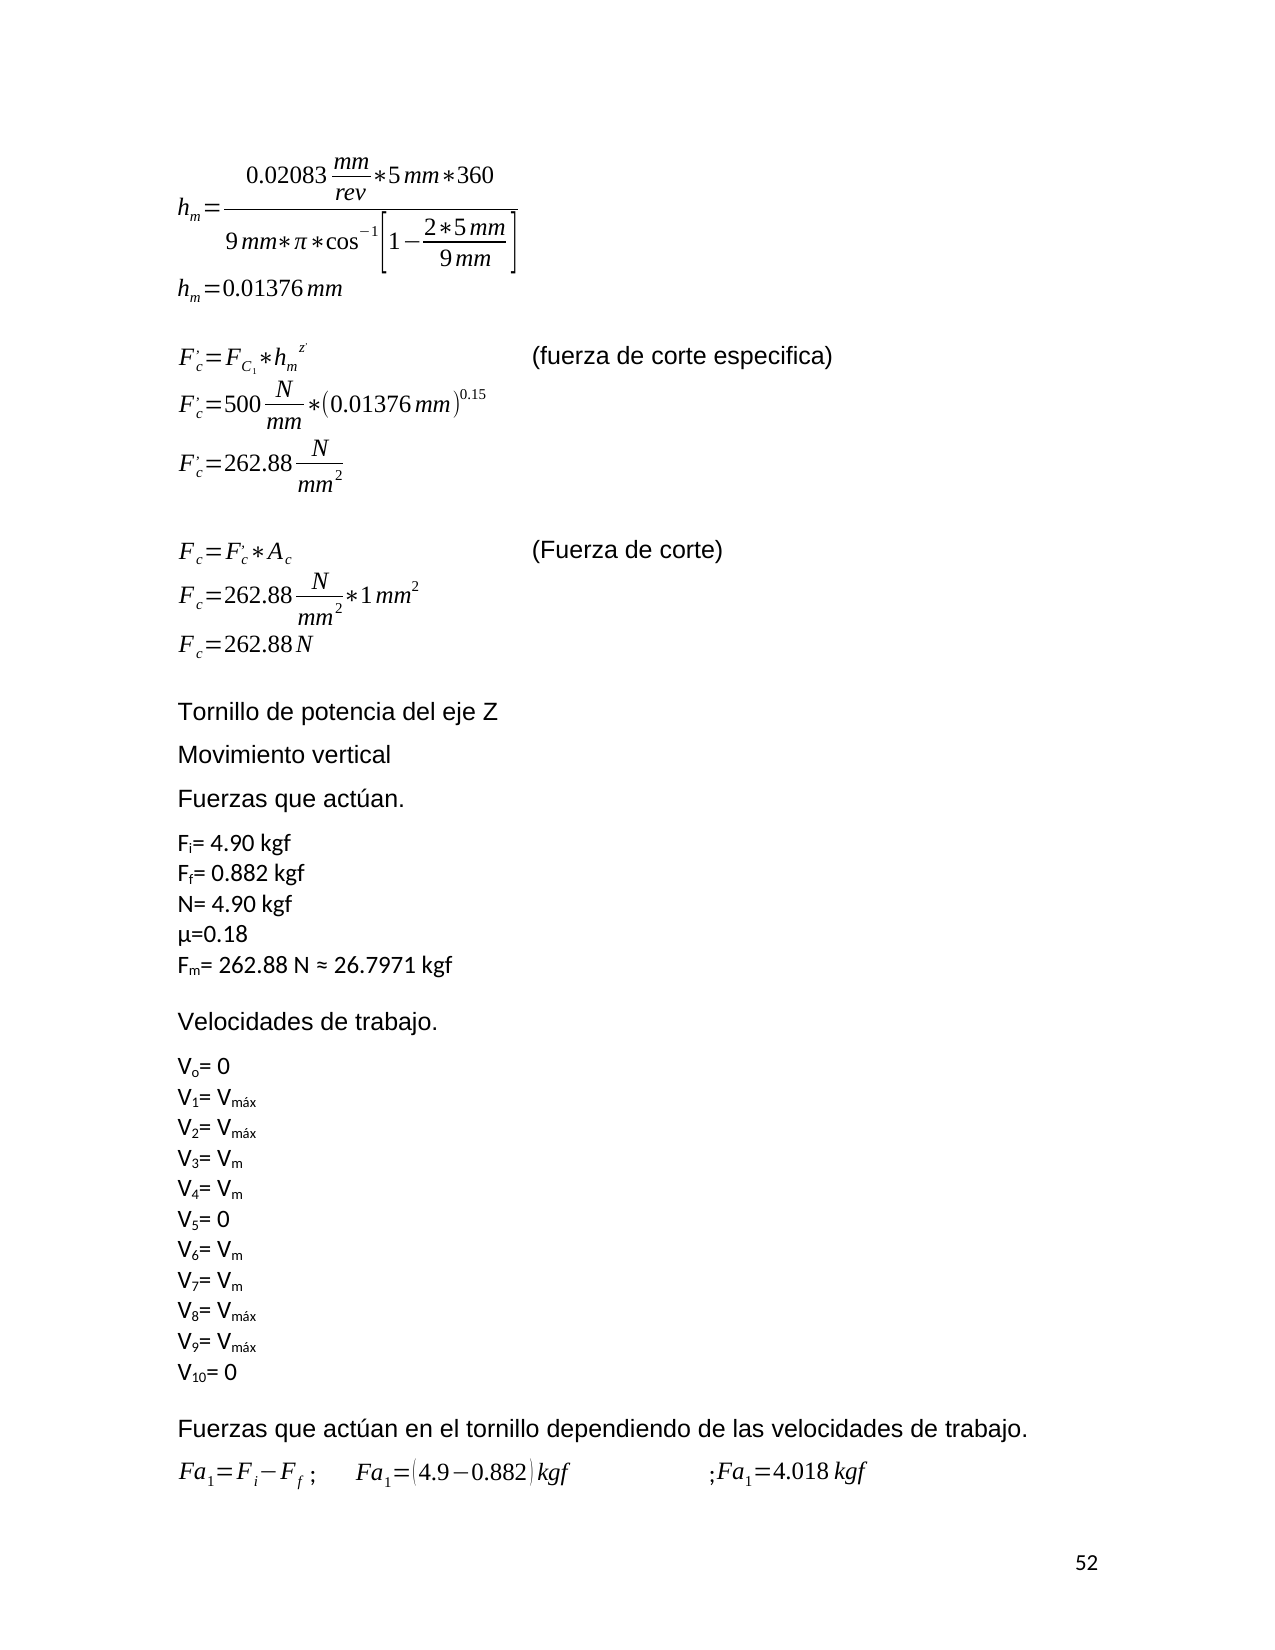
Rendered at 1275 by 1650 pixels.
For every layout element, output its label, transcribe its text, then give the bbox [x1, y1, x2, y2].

text V2= Vmáx [177, 1112, 1098, 1142]
text Fuerzas que actúan en el tornillo dependiendo de las velocidades de trabajo. [177, 1414, 1098, 1443]
text V3= Vm [177, 1142, 1098, 1173]
text V6= Vm [177, 1234, 1098, 1264]
text V1= Vmáx [177, 1081, 1098, 1112]
text V10= 0 [177, 1356, 1098, 1386]
text V4= Vm [177, 1173, 1098, 1203]
text (fuerza de corte especifica) [177, 337, 1098, 376]
text Velocidades de trabajo. [177, 1007, 1098, 1036]
text N= 4.90 kgf [177, 888, 1098, 918]
text Ff= 0.882 kgf [177, 857, 1098, 888]
text V8= Vmáx [177, 1295, 1098, 1325]
text µ=0.18 [177, 918, 1098, 949]
text Fuerzas que actúan. [177, 784, 1098, 812]
text Tornillo de potencia del eje Z [177, 697, 1098, 726]
text V5= 0 [177, 1203, 1098, 1234]
text V9= Vmáx [177, 1325, 1098, 1356]
text ; ; [177, 1457, 1098, 1490]
text (Fuerza de corte) [177, 533, 1098, 568]
text Fi= 4.90 kgf [177, 827, 1098, 857]
text Vo= 0 [177, 1051, 1098, 1081]
text Movimiento vertical [177, 741, 1098, 769]
text Fm= 262.88 N ≈ 26.7971 kgf [177, 949, 1098, 979]
text V7= Vm [177, 1264, 1098, 1295]
